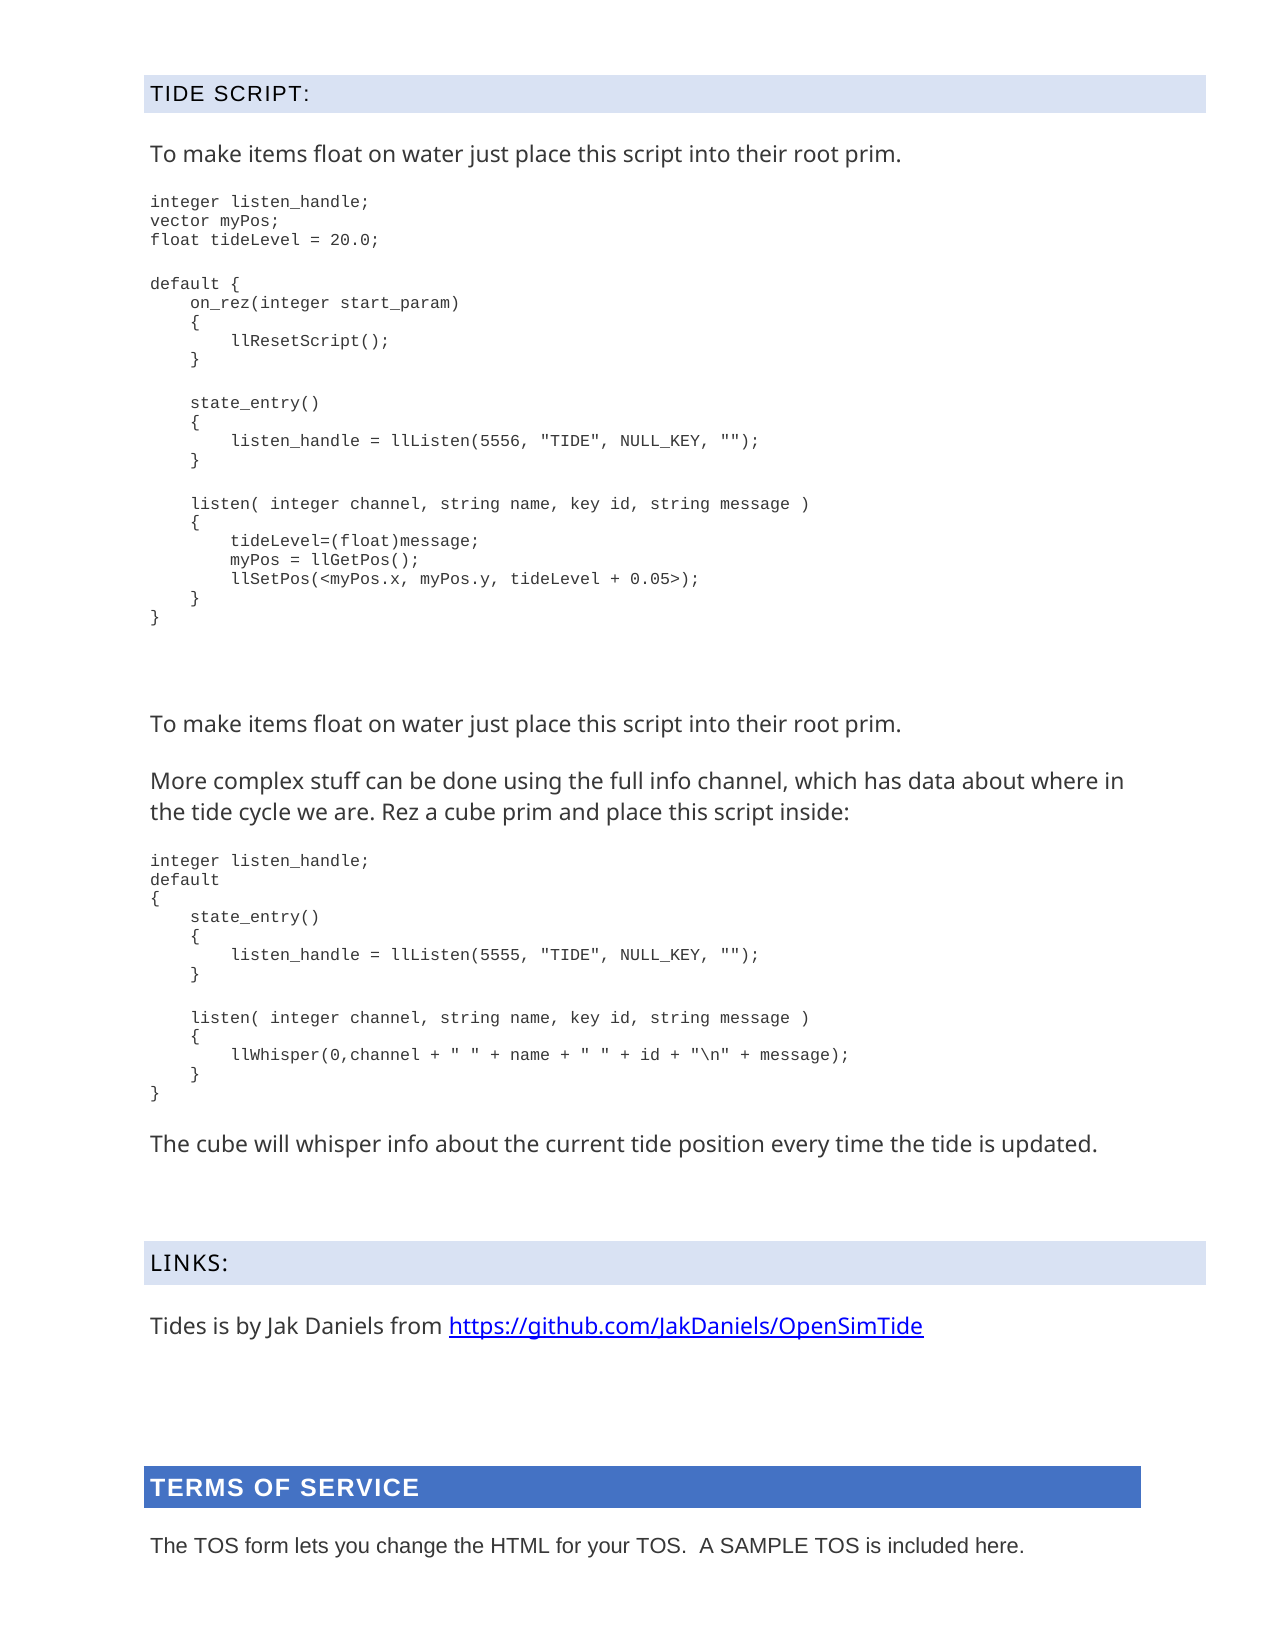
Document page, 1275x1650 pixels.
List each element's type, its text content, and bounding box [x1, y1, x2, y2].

text integer listen_handle; vector myPos; float tideLevel = 20.0; [150, 194, 1125, 251]
text listen( integer channel, string name, key id, string message ) { tideLevel=(float)message; myPos = llGetPos(); llSetPos(<myPos.x, myPos.y, tideLevel + 0.05>); } } [150, 495, 1125, 627]
text More complex stuff can be done using the full info channel, which has data about where in the tide cycle we are. Rez a cube prim and place this script inside: [150, 765, 1125, 827]
text Tides is by Jak Daniels from https://github.com/JakDaniels/OpenSimTide [150, 1310, 1125, 1341]
subtitle Links: [150, 1247, 1200, 1278]
text integer listen_handle; default { state_entry() { listen_handle = llListen(5555, "TIDE", NULL_KEY, ""); } [150, 852, 1125, 984]
text default { on_rez(integer start_param) { llResetScript(); } [150, 276, 1125, 370]
text To make items float on water just place this script into their root prim. [150, 708, 1125, 740]
text state_entry() { listen_handle = llListen(5556, "TIDE", NULL_KEY, ""); } [150, 395, 1125, 470]
text The TOS form lets you change the HTML for your TOS. A SAMPLE TOS is included here. [150, 1533, 1200, 1558]
text The cube will whisper info about the current tide position every time the tide is updated. [150, 1128, 1125, 1160]
subtitle Terms of Service [150, 1473, 1134, 1501]
text listen( integer channel, string name, key id, string message ) { llWhisper(0,channel + " " + name + " " + id + "\n" + message); } } [150, 1009, 1125, 1103]
subtitle Tide script: [150, 81, 1200, 106]
text To make items float on water just place this script into their root prim. [150, 138, 1125, 169]
